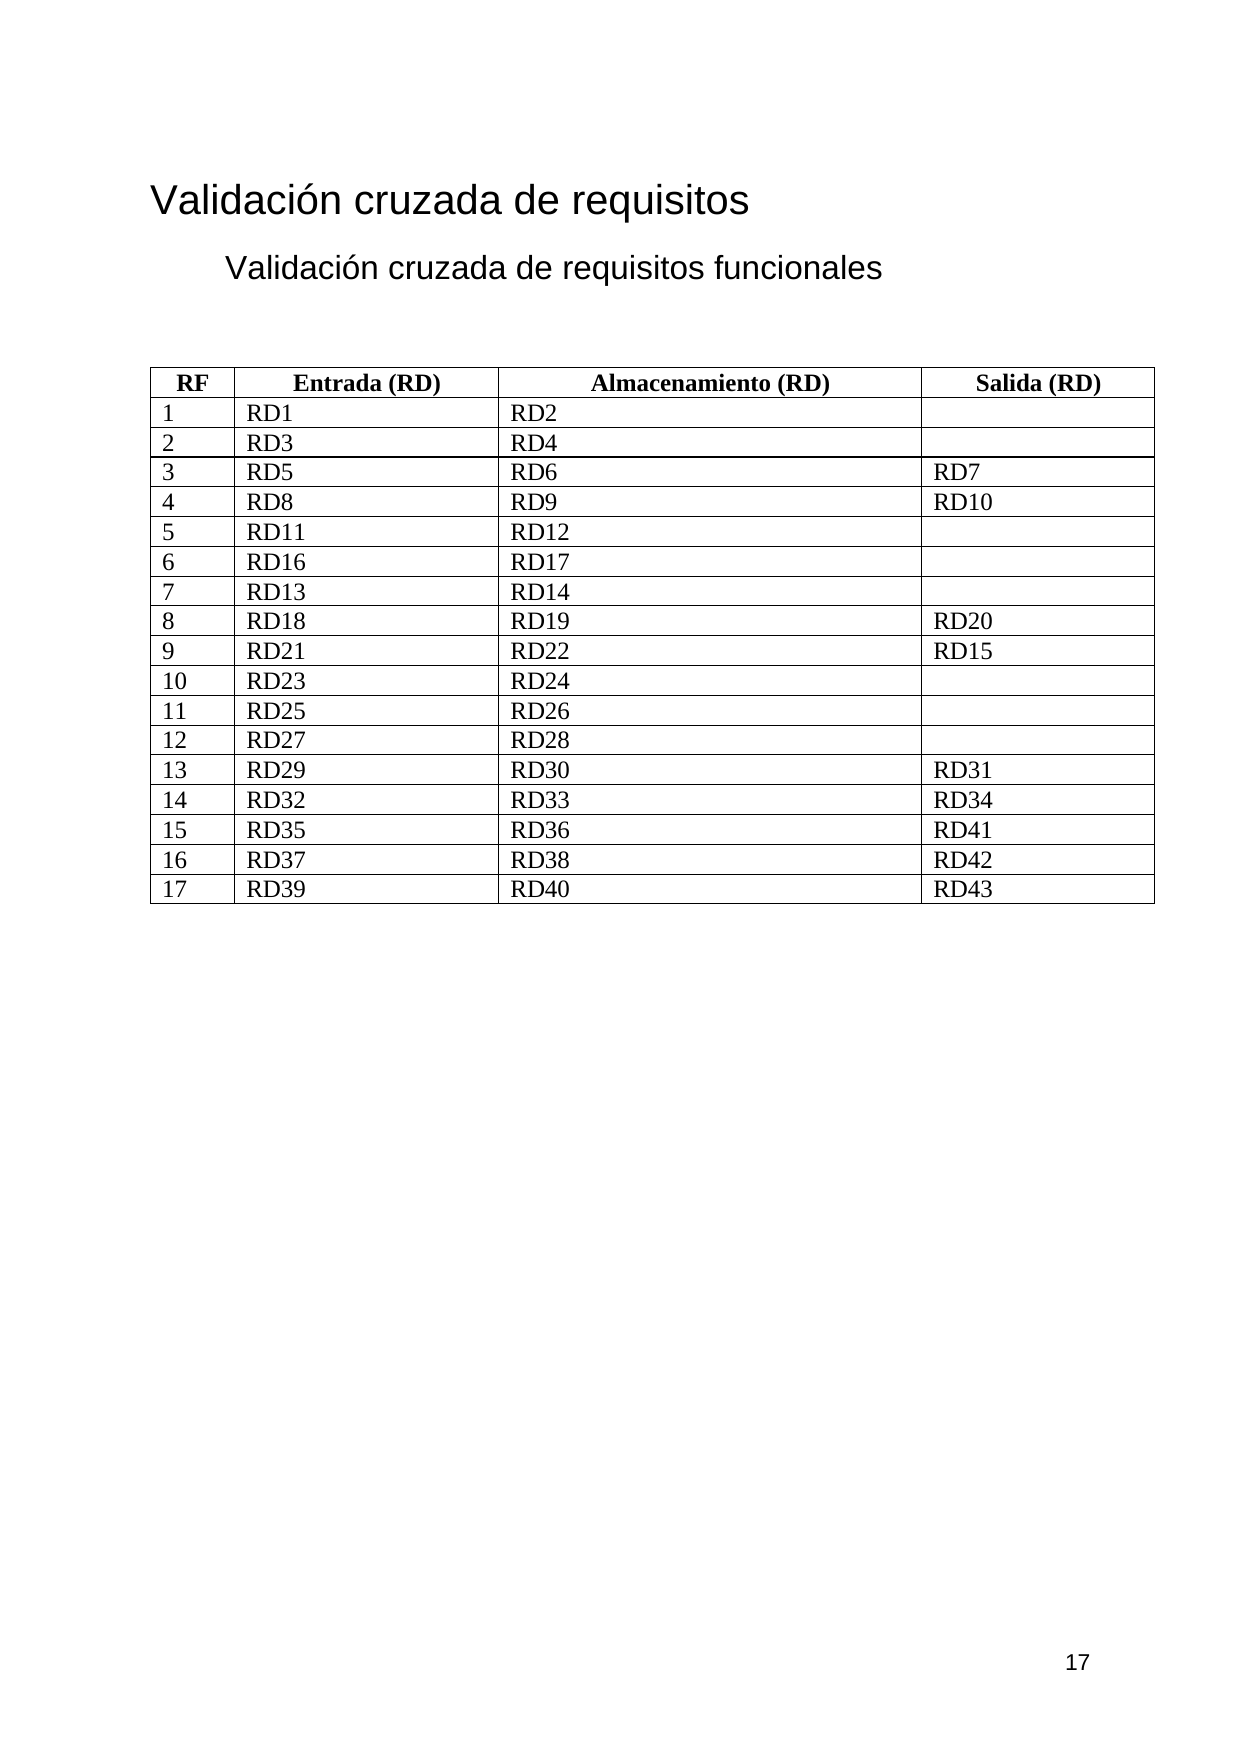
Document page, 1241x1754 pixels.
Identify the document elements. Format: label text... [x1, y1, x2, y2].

table_header Almacenamiento (RD) [499, 368, 921, 397]
table_cell RD7 [922, 458, 1154, 486]
table_cell RD42 [922, 845, 1154, 873]
table_cell RD33 [499, 785, 921, 814]
table_cell RD25 [235, 696, 498, 724]
table_cell RD6 [499, 458, 921, 486]
table_cell RD8 [235, 487, 498, 516]
table_cell RD23 [235, 666, 498, 695]
table_cell 13 [151, 755, 234, 784]
subtitle Validación cruzada de requisitos [150, 175, 1090, 223]
table_cell 12 [151, 726, 234, 754]
table_cell RD21 [235, 636, 498, 665]
table_cell RD34 [922, 785, 1154, 814]
table_cell RD17 [499, 547, 921, 576]
table_cell 16 [151, 845, 234, 873]
table_cell 3 [151, 458, 234, 486]
table_cell 15 [151, 815, 234, 844]
table_cell [922, 666, 1154, 695]
table_header Entrada (RD) [235, 368, 498, 397]
table_cell RD2 [499, 398, 921, 427]
table_cell 9 [151, 636, 234, 665]
table_cell RD1 [235, 398, 498, 427]
table_cell RD35 [235, 815, 498, 844]
table_cell RD43 [922, 875, 1154, 903]
table_cell RD36 [499, 815, 921, 844]
table_cell [922, 547, 1154, 576]
table_cell RD4 [499, 428, 921, 456]
table_cell RD10 [922, 487, 1154, 516]
table_cell RD26 [499, 696, 921, 724]
table_cell RD13 [235, 577, 498, 605]
table_cell [922, 577, 1154, 605]
table_cell RD9 [499, 487, 921, 516]
table_header RF [151, 368, 234, 397]
table_cell RD31 [922, 755, 1154, 784]
table_cell RD18 [235, 606, 498, 635]
table_cell [922, 517, 1154, 546]
table_cell RD41 [922, 815, 1154, 844]
table_cell RD16 [235, 547, 498, 576]
table_cell 7 [151, 577, 234, 605]
table_cell RD28 [499, 726, 921, 754]
table_cell RD3 [235, 428, 498, 456]
table_cell RD40 [499, 875, 921, 903]
table_cell RD11 [235, 517, 498, 546]
table_cell [922, 398, 1154, 427]
table_cell 6 [151, 547, 234, 576]
table_cell RD29 [235, 755, 498, 784]
table_cell 2 [151, 428, 234, 456]
table_cell 5 [151, 517, 234, 546]
table_cell 8 [151, 606, 234, 635]
table_cell 17 [151, 875, 234, 903]
table_cell RD20 [922, 606, 1154, 635]
table_cell 10 [151, 666, 234, 695]
table_cell 4 [151, 487, 234, 516]
table_cell RD32 [235, 785, 498, 814]
table_cell RD37 [235, 845, 498, 873]
table_cell [922, 726, 1154, 754]
table_cell RD24 [499, 666, 921, 695]
table_cell RD12 [499, 517, 921, 546]
table_cell RD14 [499, 577, 921, 605]
table_cell 14 [151, 785, 234, 814]
table_cell RD22 [499, 636, 921, 665]
table_cell [922, 696, 1154, 724]
table_cell RD19 [499, 606, 921, 635]
table_cell RD39 [235, 875, 498, 903]
table_header Salida (RD) [922, 368, 1154, 397]
table_cell RD38 [499, 845, 921, 873]
table_cell 11 [151, 696, 234, 724]
table_cell 1 [151, 398, 234, 427]
table_cell [922, 428, 1154, 456]
table_cell RD30 [499, 755, 921, 784]
table_cell RD5 [235, 458, 498, 486]
table_cell RD27 [235, 726, 498, 754]
table_cell RD15 [922, 636, 1154, 665]
subtitle Validación cruzada de requisitos funcionales [150, 248, 1090, 286]
